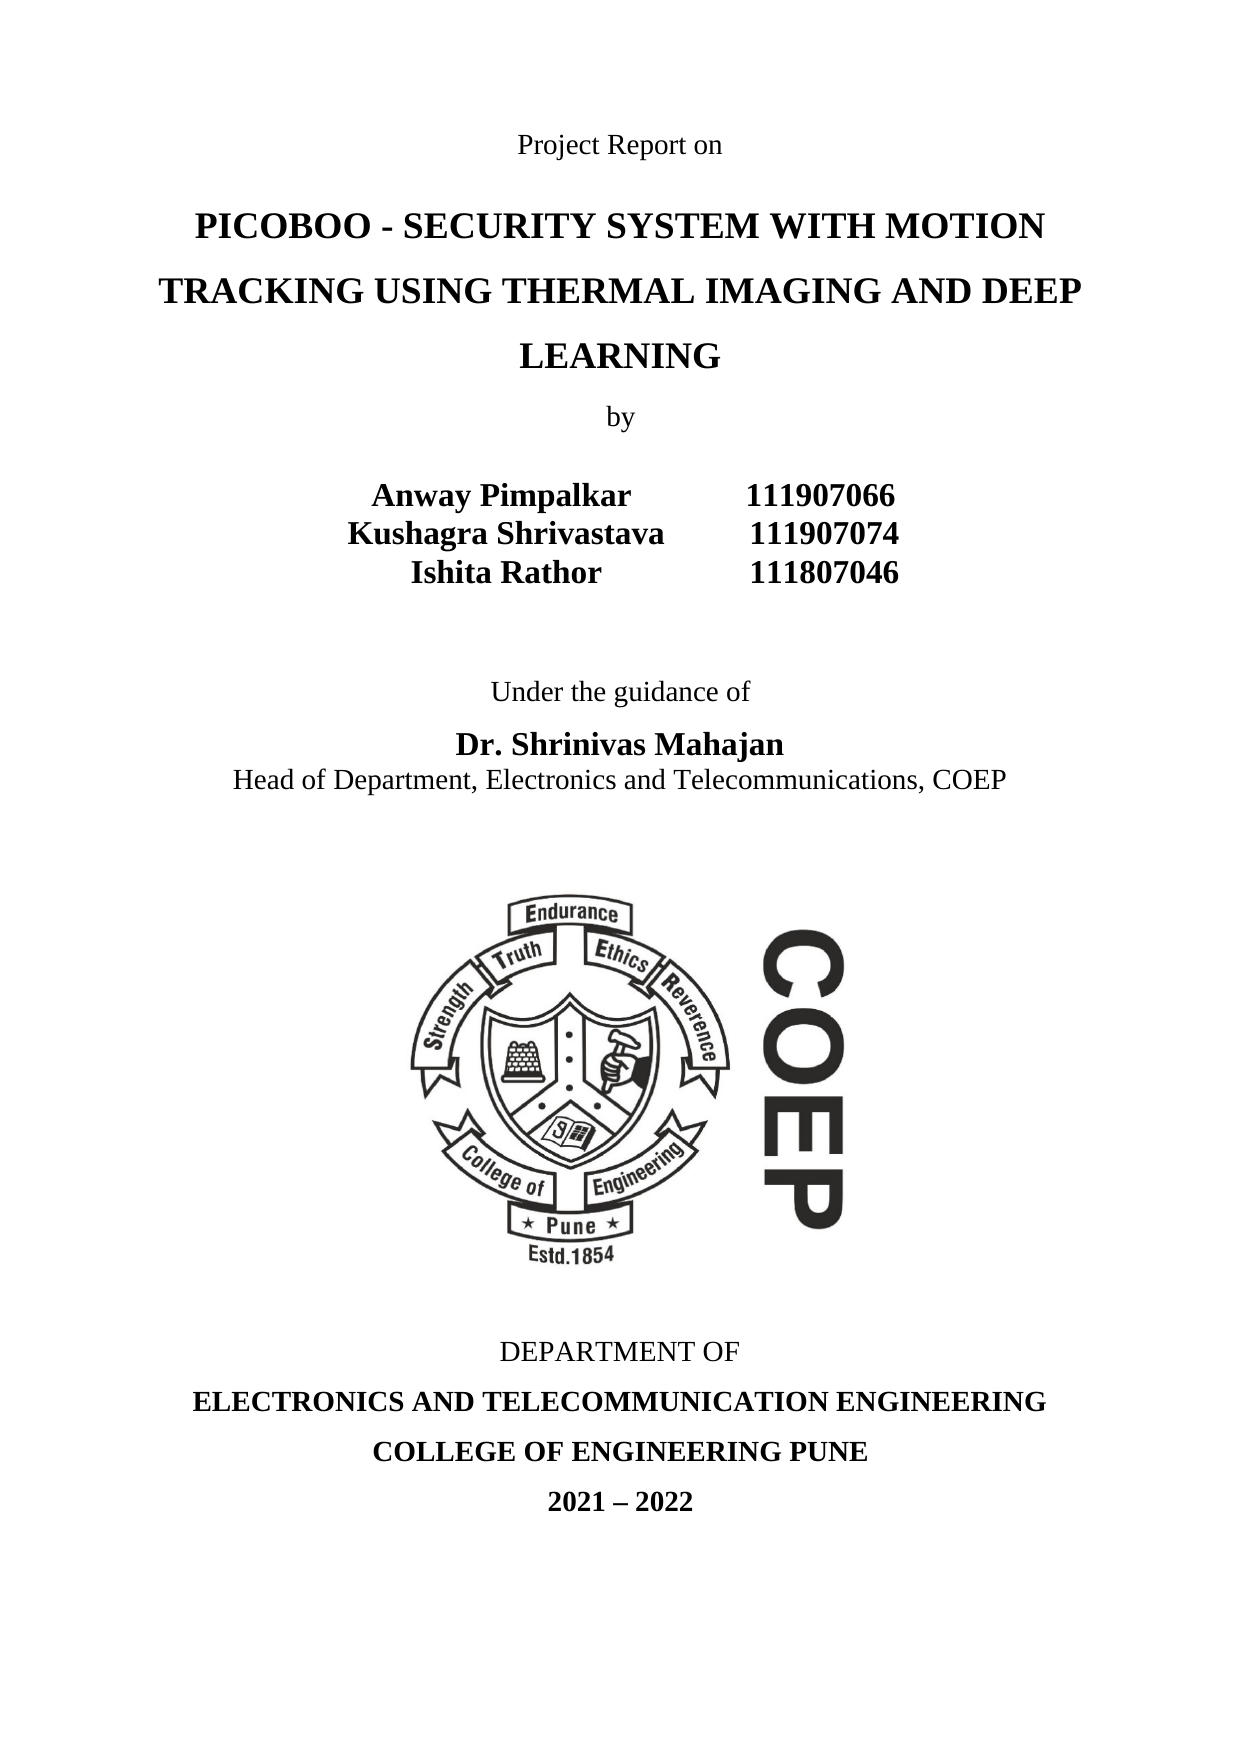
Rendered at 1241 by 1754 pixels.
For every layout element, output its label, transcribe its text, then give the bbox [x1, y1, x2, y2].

text COLLEGE OF ENGINEERING PUNE 2021 – 2022 [361, 1434, 880, 1518]
table_cell 111807046 [700, 553, 937, 592]
text ELECTRONICS AND TELECOMMUNICATION ENGINEERING [154, 1384, 1085, 1417]
text PICOBOO - SECURITY SYSTEM WITH MOTION TRACKING USING THERMAL IMAGING AND DEEP LEARNING [154, 204, 1086, 377]
table_header Anway Pimpalkar [302, 466, 700, 513]
subtitle Under the guidance of [154, 674, 1086, 707]
table_cell Ishita Rathor [302, 553, 700, 592]
text Head of Department, Electronics and Telecommunications, COEP [154, 762, 1085, 796]
text DEPARTMENT OF [154, 1334, 1085, 1368]
table_cell Kushagra Shrivastava [302, 513, 700, 553]
table_header 111907066 [700, 466, 937, 513]
text Dr. Shrinivas Mahajan [154, 724, 1085, 762]
subtitle by [154, 399, 1086, 432]
subtitle Project Report on [154, 129, 1085, 160]
table_cell 111907074 [700, 513, 937, 553]
picture [396, 873, 858, 1285]
